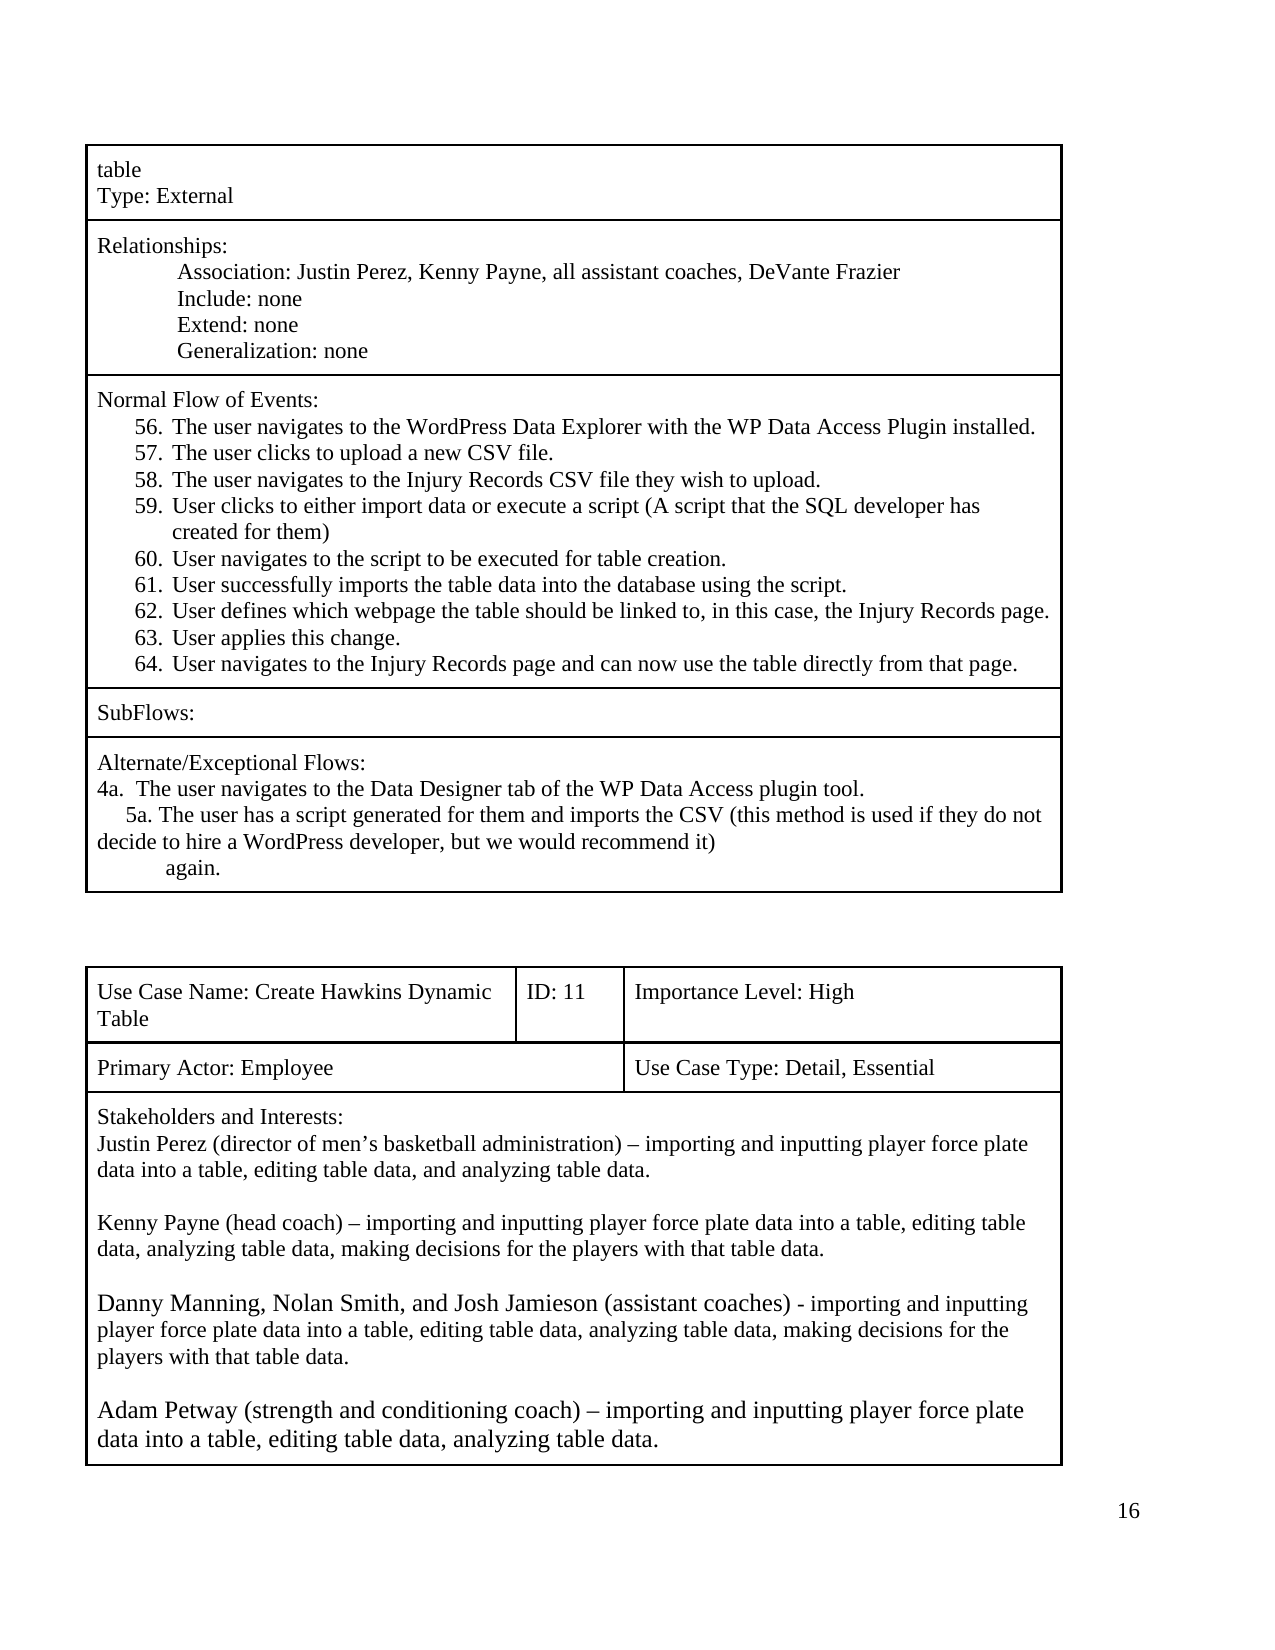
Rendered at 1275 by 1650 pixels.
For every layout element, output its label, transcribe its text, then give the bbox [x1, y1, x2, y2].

table_cell Use Case Type: Detail, Essential [625, 1044, 1060, 1091]
table_cell Stakeholders and Interests: Justin Perez (director of men’s basketball administration) – importing and inputting player force plate data into a table, editing table data, and analyzing table data. Kenny Payne (head coach) – importing and inputting player force plate data into a table, editing table data, analyzing table data, making decisions for the players with that table data. Danny Manning, Nolan Smith, and Josh Jamieson (assistant coaches) - importing and inputting player force plate data into a table, editing table data, analyzing table data, making decisions for the players with that table data. Adam Petway (strength and conditioning coach) – importing and inputting player force plate data into a table, editing table data, analyzing table data. [88, 1093, 1060, 1463]
table_header Importance Level: High [625, 968, 1060, 1041]
table_cell Alternate/Exceptional Flows: 4a. The user navigates to the Data Designer tab of the WP Data Access plugin tool. 5a. The user has a script generated for them and imports the CSV (this method is used if they do not decide to hire a WordPress developer, but we would recommend it) again. [88, 738, 1060, 891]
table_cell Primary Actor: Employee [88, 1044, 623, 1091]
table_header ID: 11 [517, 968, 623, 1041]
table_cell Normal Flow of Events: The user navigates to the WordPress Data Explorer with the WP Data Access Plugin installed. The user clicks to upload a new CSV file. The user navigates to the Injury Records CSV file they wish to upload. User clicks to either import data or execute a script (A script that the SQL developer has created for them) User navigates to the script to be executed for table creation. User successfully imports the table data into the database using the script. User defines which webpage the table should be linked to, in this case, the Injury Records page. User applies this change. User navigates to the Injury Records page and can now use the table directly from that page. [88, 376, 1060, 687]
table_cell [88, 146, 1060, 219]
table_header Use Case Name: Create Hawkins Dynamic Table [88, 968, 515, 1041]
table_cell SubFlows: [88, 689, 1060, 736]
table_cell Relationships: Association: Justin Perez, Kenny Payne, all assistant coaches, DeVante Frazier Include: none Extend: none Generalization: none [88, 221, 1060, 374]
